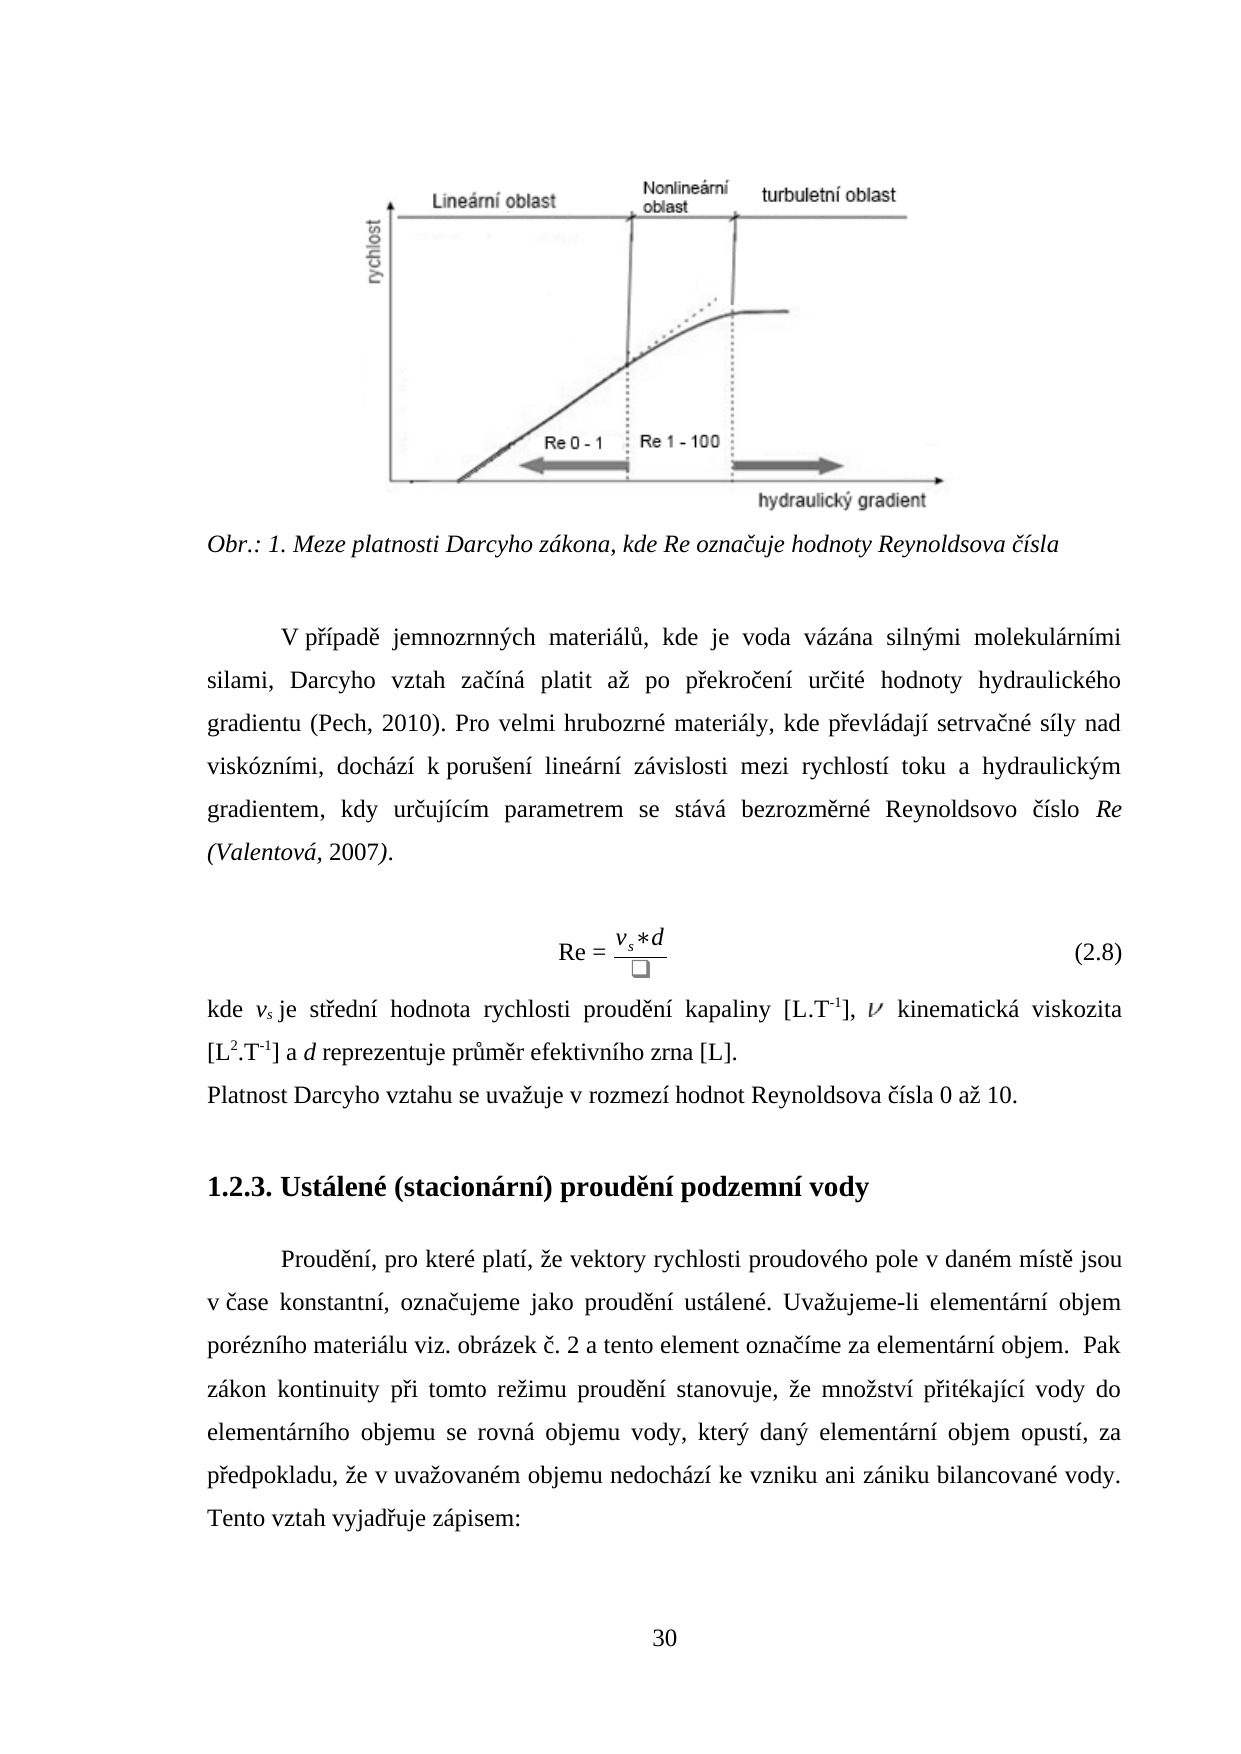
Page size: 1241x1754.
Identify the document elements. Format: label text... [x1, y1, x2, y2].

text Re = (2.8) [207, 924, 1122, 979]
text Platnost Darcyho vztahu se uvažuje v rozmezí hodnot Reynoldsova čísla 0 až 10. [207, 1080, 1122, 1109]
text V případě jemnozrnných materiálů, kde je voda vázána silnými molekulárními silami, Darcyho vztah začíná platit až po překročení určité hodnoty hydraulického gradientu (Pech, 2010). Pro velmi hrubozrné materiály, kde převládají setrvačné síly nad viskózními, dochází k porušení lineární závislosti mezi rychlostí toku a hydraulickým gradientem, kdy určujícím parametrem se stává bezrozměrné Reynoldsovo číslo Re (Valentová, 2007). [207, 622, 1122, 866]
picture [360, 177, 969, 515]
text Proudění, pro které platí, že vektory rychlosti proudového pole v daném místě jsou v čase konstantní, označujeme jako proudění ustálené. Uvažujeme-li elementární objem porézního materiálu viz. obrázek č. 2 a tento element označíme za elementární objem. Pak zákon kontinuity při tomto režimu proudění stanovuje, že množství přitékající vody do elementárního objemu se rovná objemu vody, který daný elementární objem opustí, za předpokladu, že v uvažovaném objemu nedochází ke vzniku ani zániku bilancované vody. Tento vztah vyjadřuje zápisem: [207, 1244, 1122, 1532]
picture [868, 1003, 885, 1017]
text kde vs je střední hodnota rychlosti proudění kapaliny [L.T-1], kinematická viskozita [L2.T-1] a d reprezentuje průměr efektivního zrna [L]. [207, 994, 1122, 1066]
text Obr.: 1. Meze platnosti Darcyho zákona, kde Re označuje hodnoty Reynoldsova čísla [207, 529, 1122, 558]
subtitle 1.2.3. Ustálené (stacionární) proudění podzemní vody [207, 1169, 1122, 1202]
